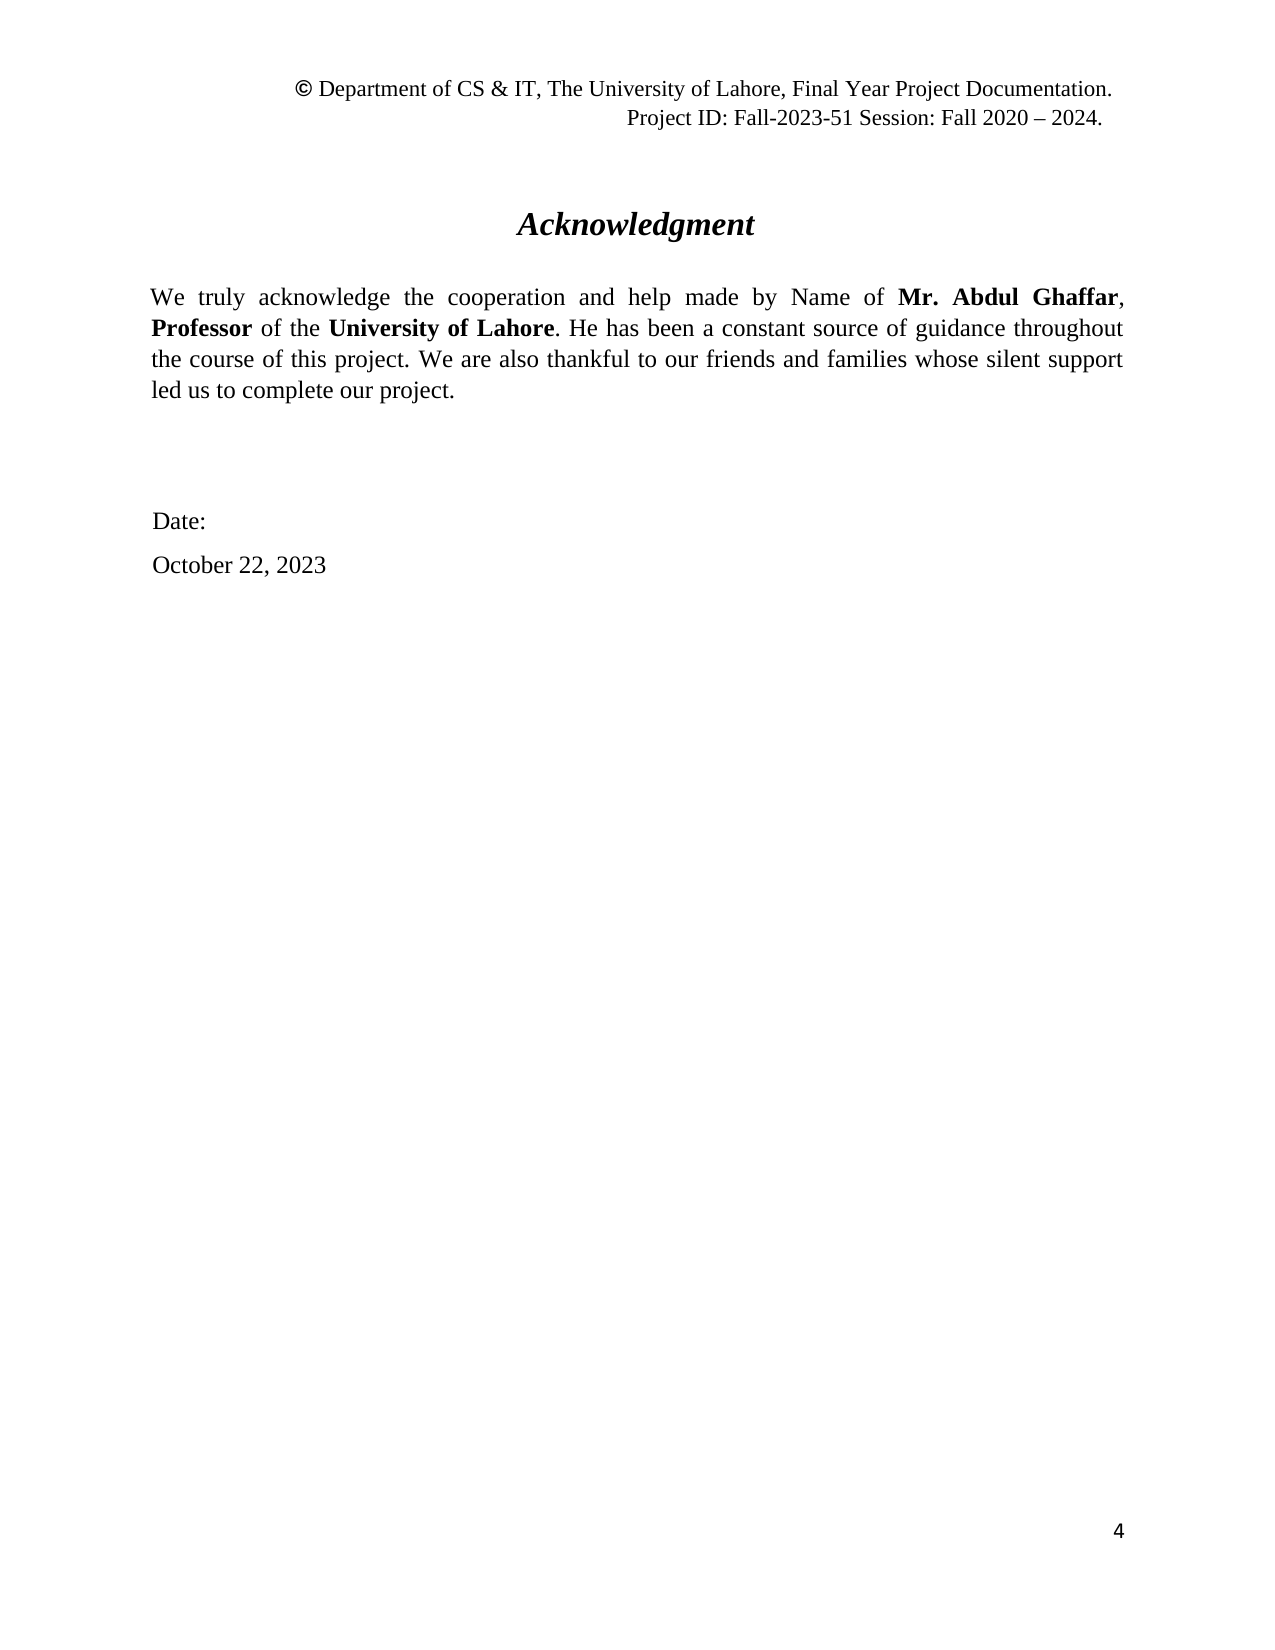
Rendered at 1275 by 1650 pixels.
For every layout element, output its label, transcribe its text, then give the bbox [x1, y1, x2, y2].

subtitle Acknowledgment [150, 204, 1124, 243]
text Date: [151, 506, 1124, 535]
text October 22, 2023 [151, 550, 1124, 578]
text We truly acknowledge the cooperation and help made by Name of Mr. Abdul Ghaffar, Professor of the University of Lahore. He has been a constant source of guidance throughout the course of this project. We are also thankful to our friends and families whose silent support led us to complete our project. [150, 282, 1124, 404]
